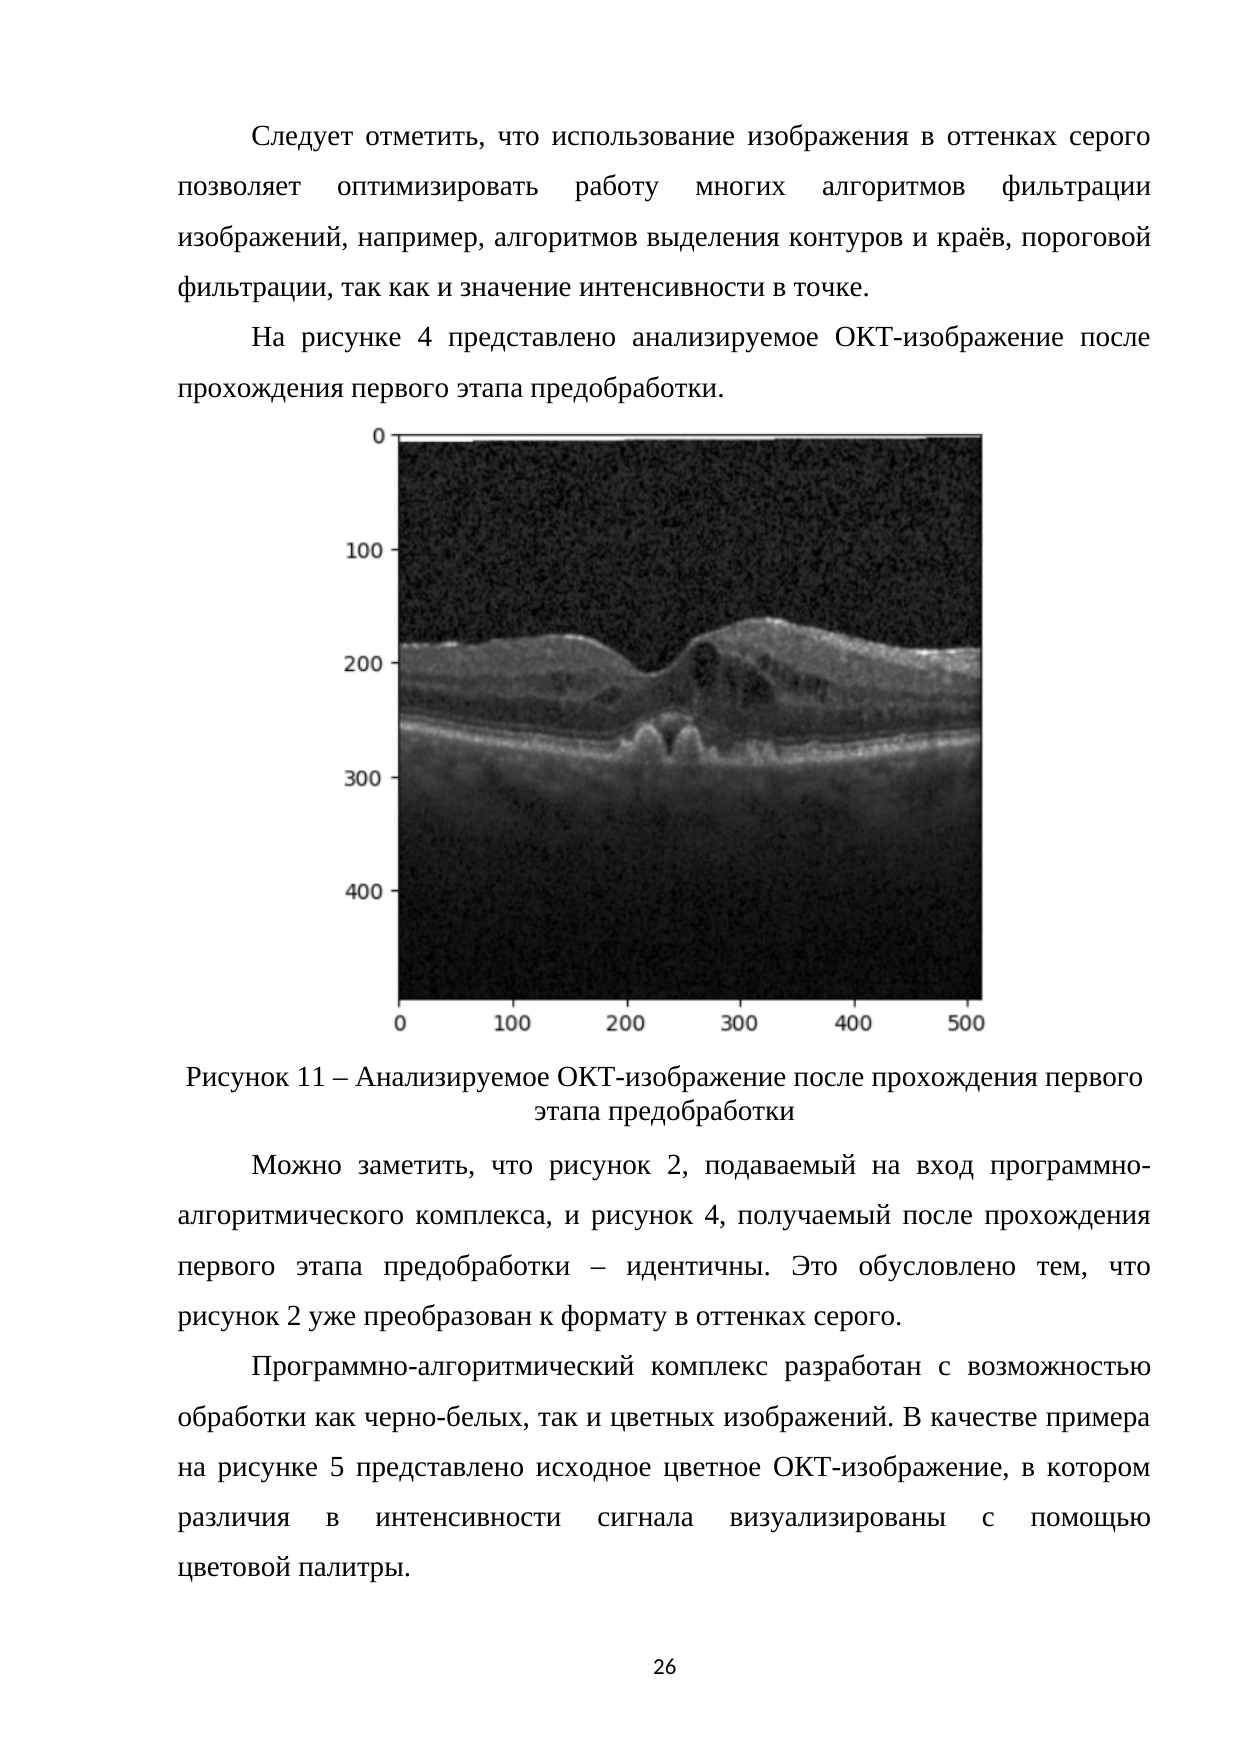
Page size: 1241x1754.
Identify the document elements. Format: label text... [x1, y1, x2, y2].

text На рисунке 4 представлено анализируемое ОКТ-изображение после прохождения первого этапа предобработки. [177, 319, 1152, 403]
text Можно заметить, что рисунок 2, подаваемый на вход программно-алгоритмического комплекса, и рисунок 4, получаемый после прохождения первого этапа предобработки – идентичны. Это обусловлено тем, что рисунок 2 уже преобразован к формату в оттенках серого. [177, 1147, 1152, 1332]
text Программно-алгоритмический комплекс разработан с возможностью обработки как черно-белых, так и цветных изображений. В качестве примера на рисунке 5 представлено исходное цветное ОКТ-изображение, в котором различия в интенсивности сигнала визуализированы с помощью цветовой палитры. [177, 1348, 1152, 1583]
picture [332, 420, 997, 1043]
text Следует отметить, что использование изображения в оттенках серого позволяет оптимизировать работу многих алгоритмов фильтрации изображений, например, алгоритмов выделения контуров и краёв, пороговой фильтрации, так как и значение интенсивности в точке. [177, 118, 1152, 303]
